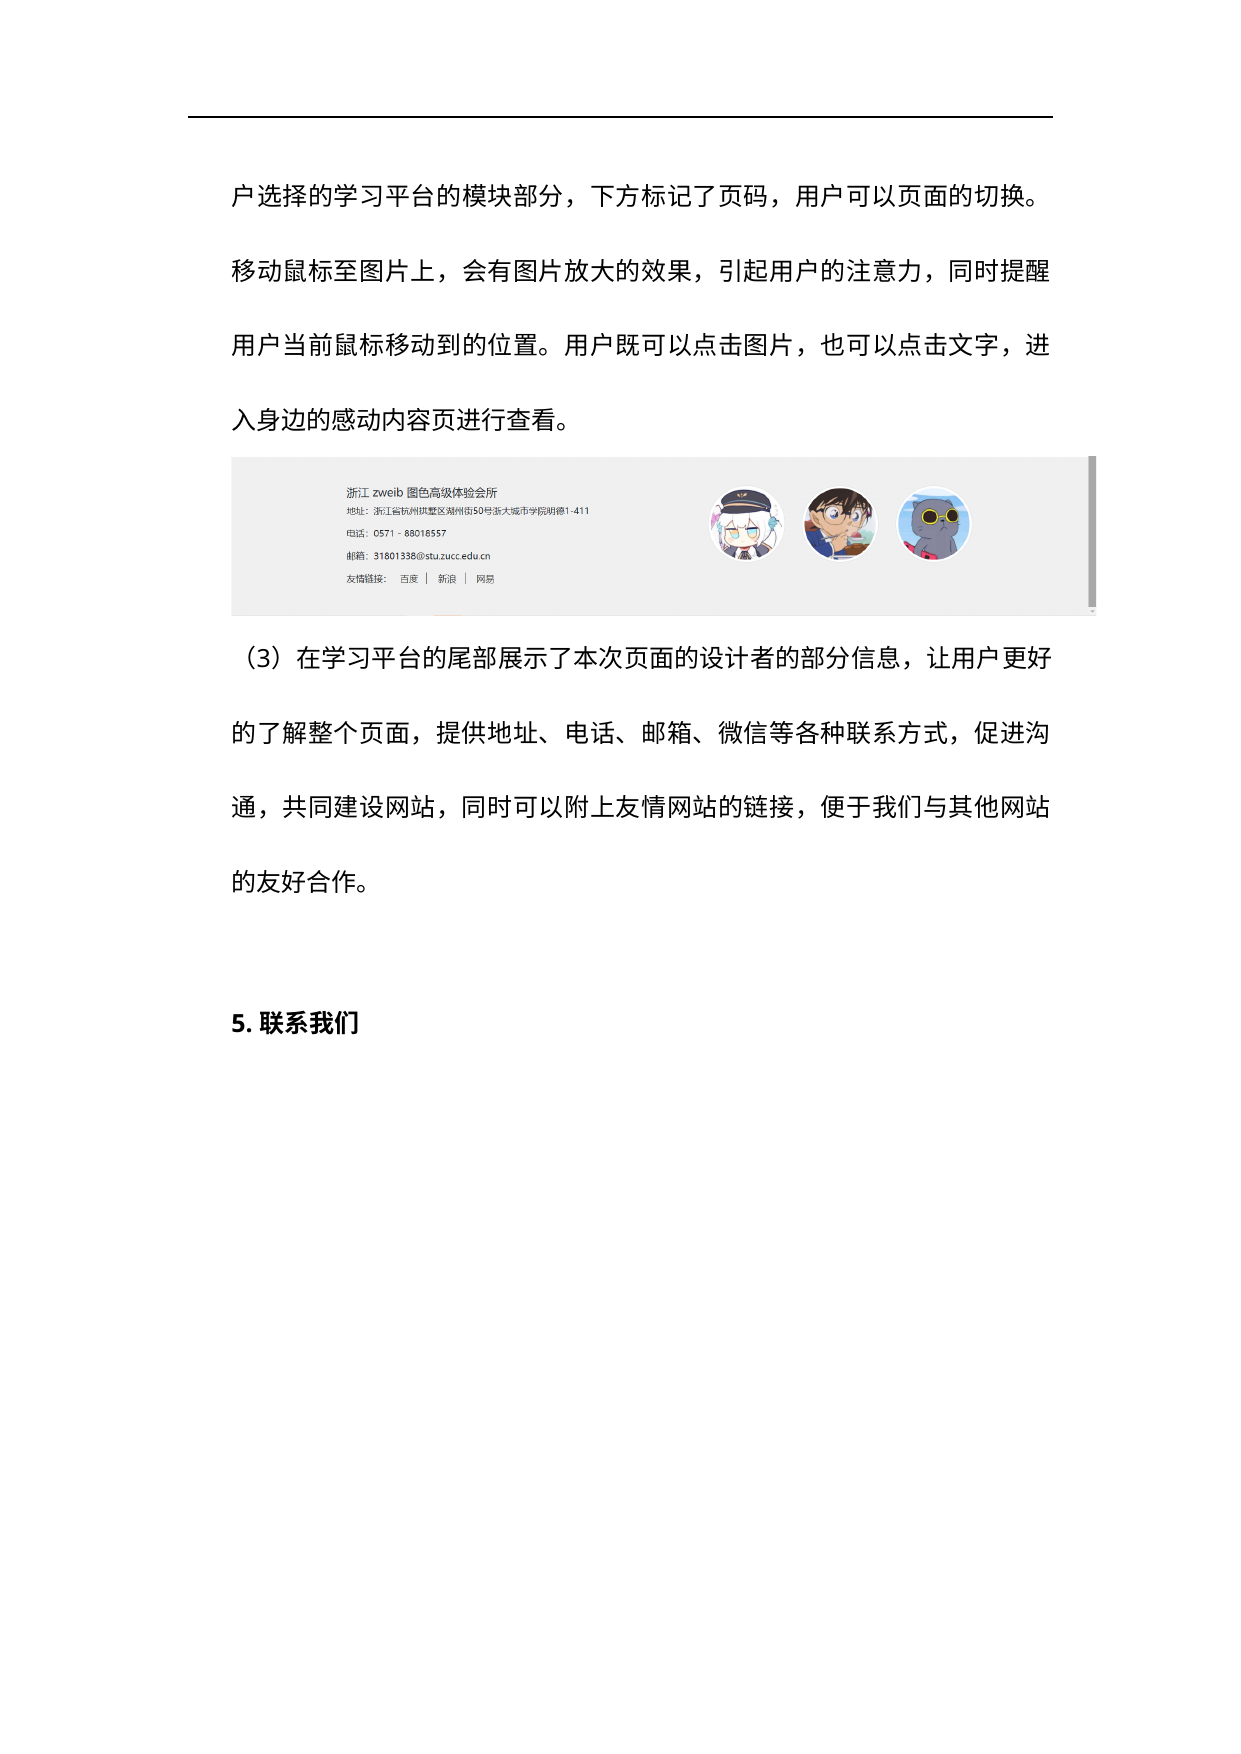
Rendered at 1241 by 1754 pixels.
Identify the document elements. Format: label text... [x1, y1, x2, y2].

text （3）在学习平台的尾部展示了本次页面的设计者的部分信息，让用户更好的了解整个页面，提供地址、电话、邮箱、微信等各种联系方式，促进沟通，共同建设网站，同时可以附上友情网站的链接，便于我们与其他网站的友好合作。 [231, 624, 1053, 913]
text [231, 162, 1053, 451]
text 5. 联系我们 [187, 989, 1053, 1054]
picture [231, 456, 1097, 616]
